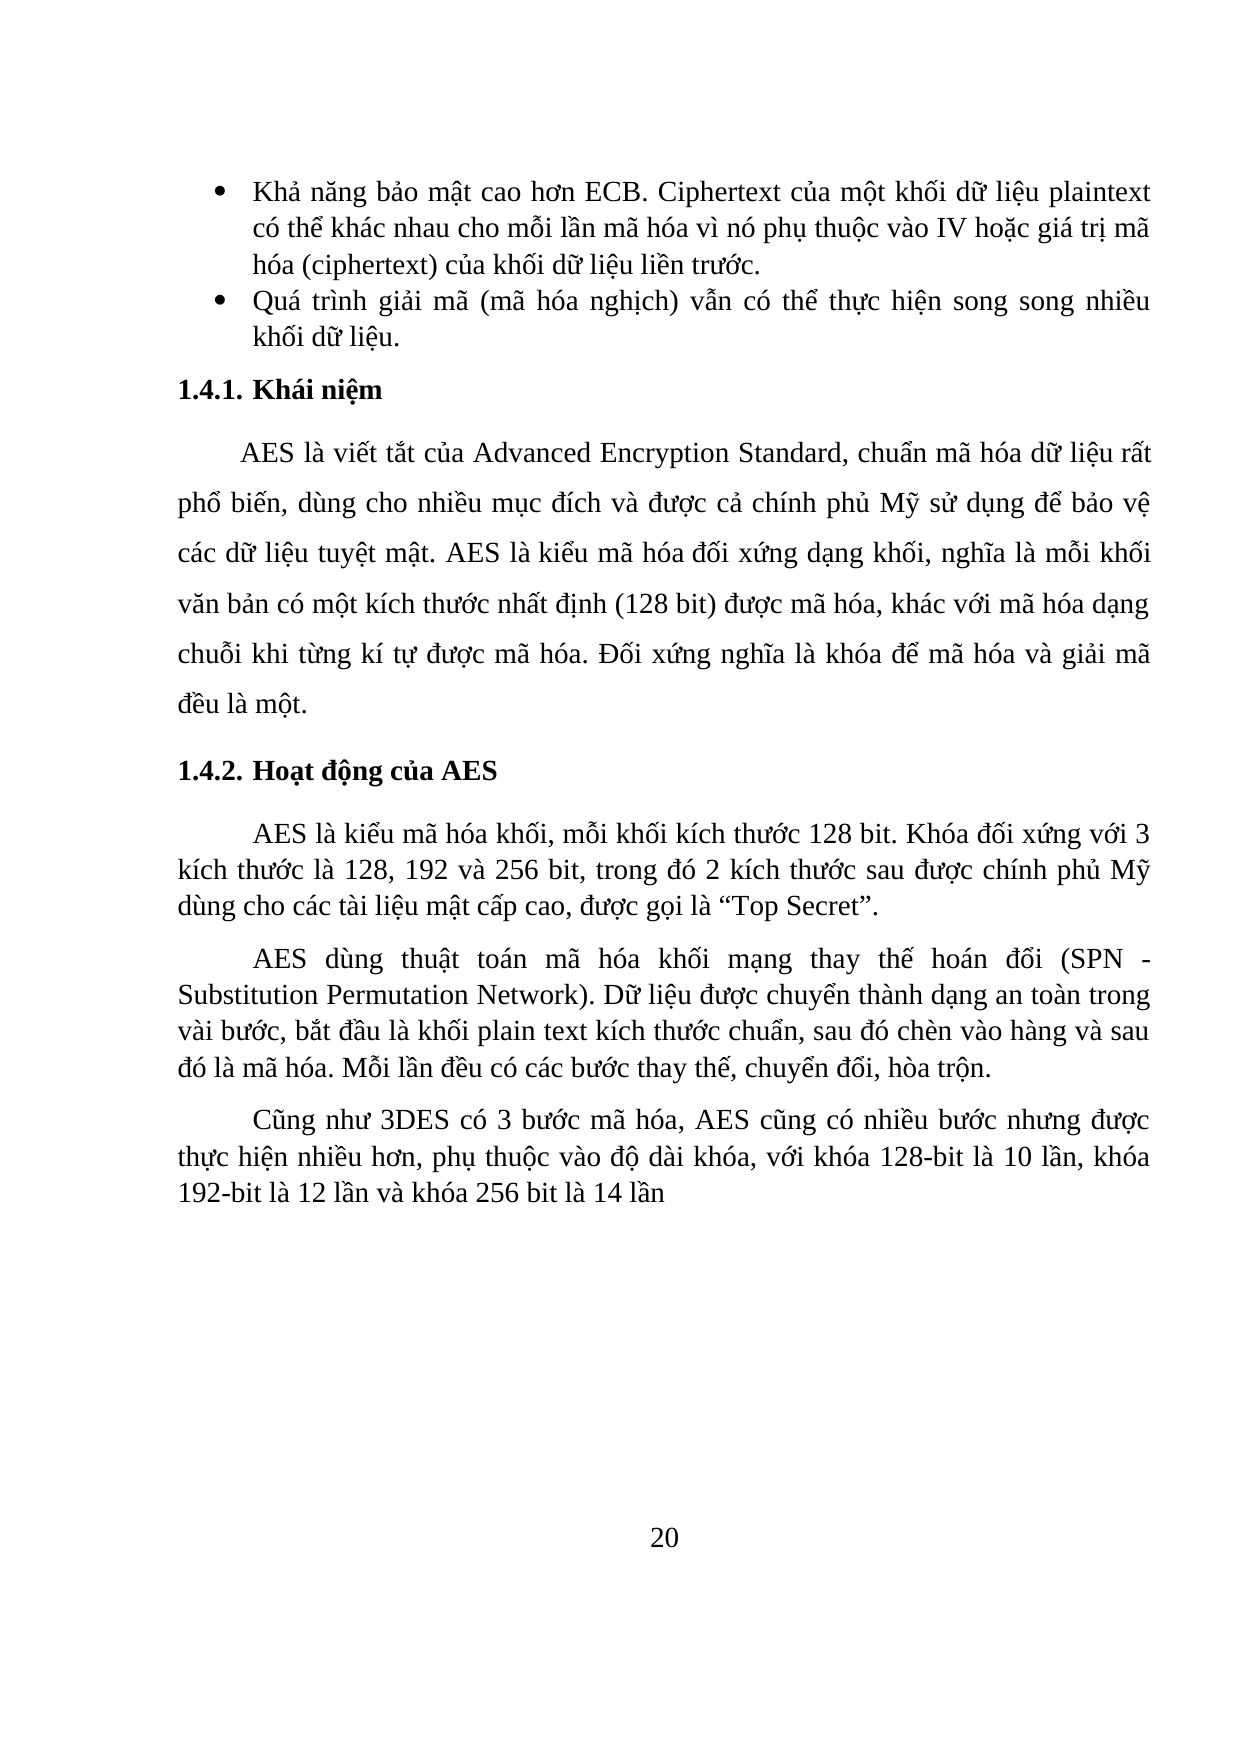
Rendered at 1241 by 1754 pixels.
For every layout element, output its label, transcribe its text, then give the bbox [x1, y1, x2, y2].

list Khả năng bảo mật cao hơn ECB. Ciphertext của một khối dữ liệu plaintext có thể khác nhau cho mỗi lần mã hóa vì nó phụ thuộc vào IV hoặc giá trị mã hóa (ciphertext) của khối dữ liệu liền trước. [215, 174, 1152, 280]
text AES là kiểu mã hóa khối, mỗi khối kích thước 128 bit. Khóa đối xứng với 3 kích thước là 128, 192 và 256 bit, trong đó 2 kích thước sau được chính phủ Mỹ dùng cho các tài liệu mật cấp cao, được gọi là “Top Secret”. [177, 816, 1152, 922]
text AES dùng thuật toán mã hóa khối mạng thay thế hoán đổi (SPN - Substitution Permutation Network). Dữ liệu được chuyển thành dạng an toàn trong vài bước, bắt đầu là khối plain text kích thước chuẩn, sau đó chèn vào hàng và sau đó là mã hóa. Mỗi lần đều có các bước thay thế, chuyển đổi, hòa trộn. [177, 941, 1152, 1083]
text Cũng như 3DES có 3 bước mã hóa, AES cũng có nhiều bước nhưng được thực hiện nhiều hơn, phụ thuộc vào độ dài khóa, với khóa 128-bit là 10 lần, khóa 192-bit là 12 lần và khóa 256 bit là 14 lần [177, 1102, 1152, 1208]
text AES là viết tắt của Advanced Encryption Standard, chuẩn mã hóa dữ liệu rất phổ biến, dùng cho nhiều mục đích và được cả chính phủ Mỹ sử dụng để bảo vệ các dữ liệu tuyệt mật. AES là kiểu mã hóa đối xứng dạng khối, nghĩa là mỗi khối văn bản có một kích thước nhất định (128 bit) được mã hóa, khác với mã hóa dạng chuỗi khi từng kí tự được mã hóa. Đối xứng nghĩa là khóa để mã hóa và giải mã đều là một. [177, 435, 1152, 720]
subtitle Hoạt động của AES [177, 753, 1152, 787]
list Quá trình giải mã (mã hóa nghịch) vẫn có thể thực hiện song song nhiều khối dữ liệu. [215, 283, 1152, 353]
subtitle Khái niệm [177, 372, 1152, 406]
